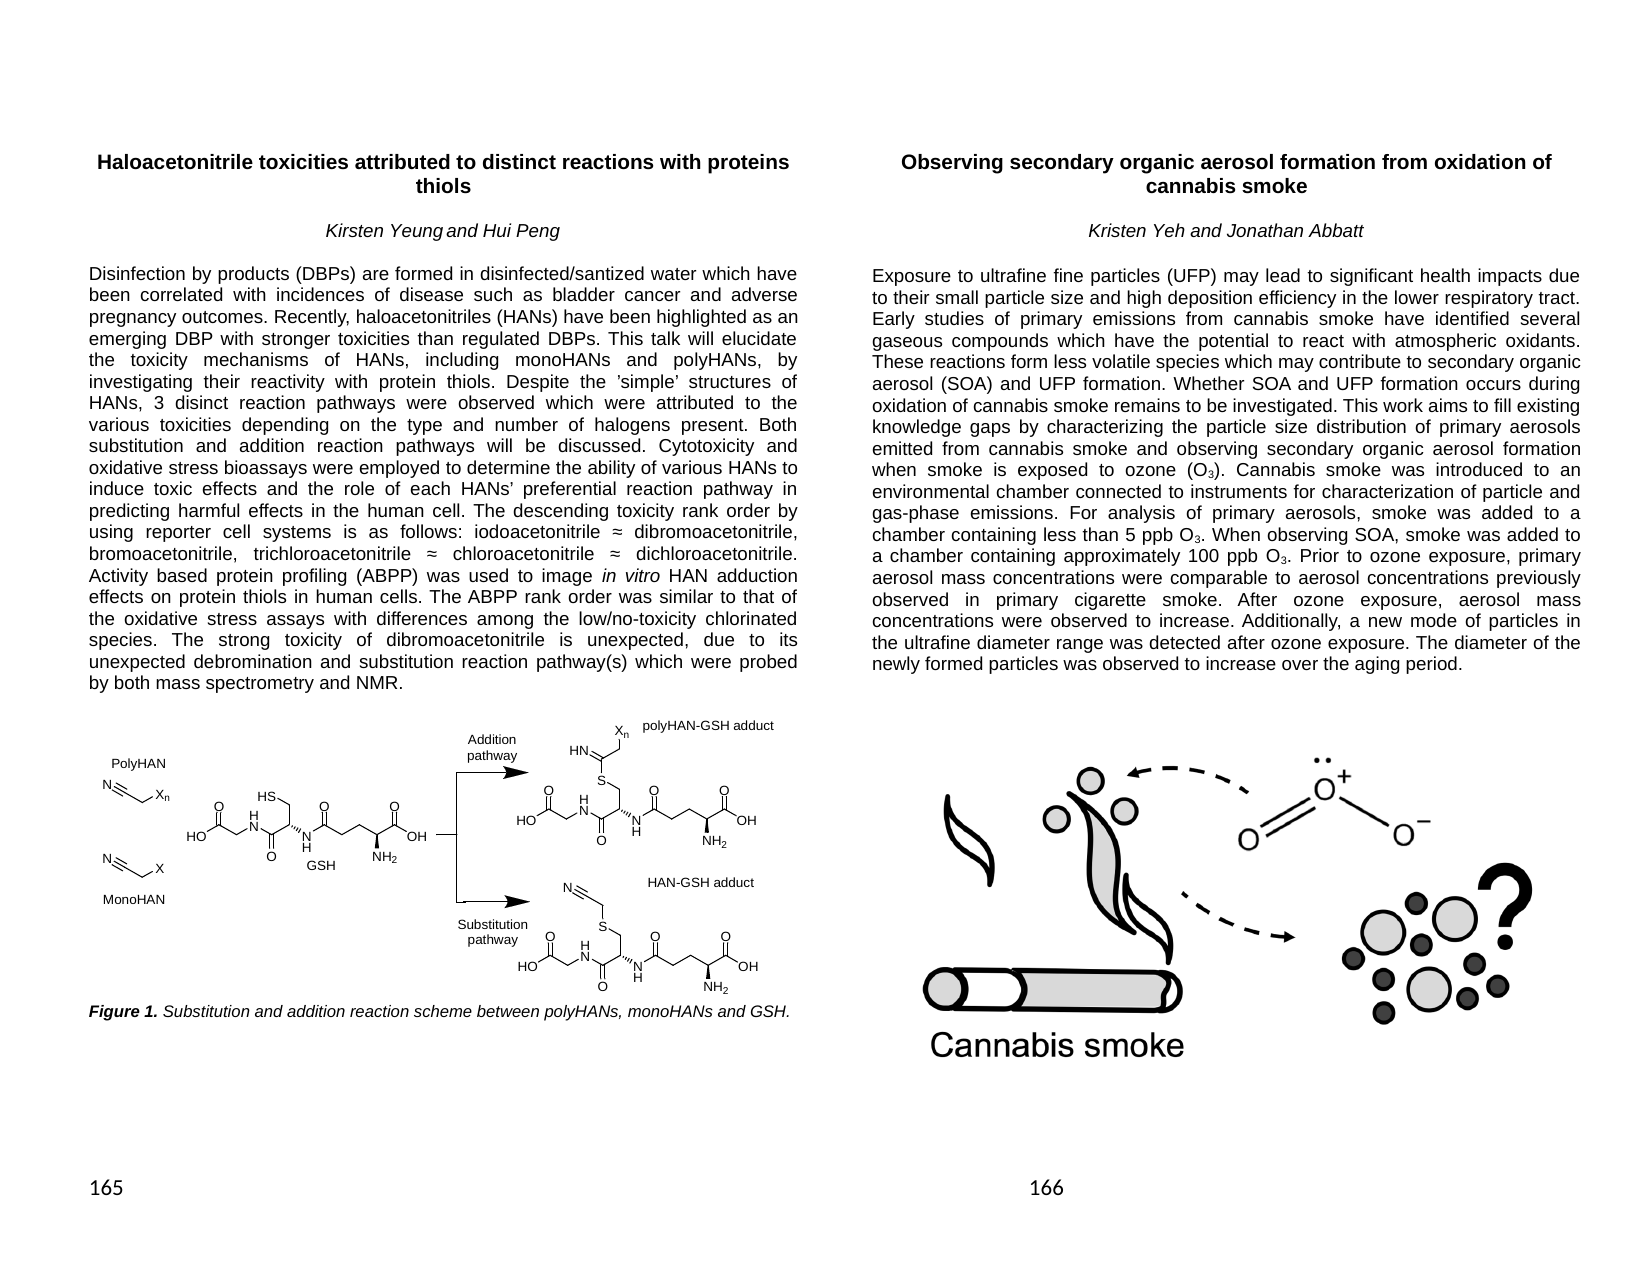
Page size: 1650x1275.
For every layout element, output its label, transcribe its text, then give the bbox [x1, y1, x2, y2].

text Exposure to ultrafine fine particles (UFP) may lead to significant health impacts due to their small particle size and high deposition efficiency in the lower respiratory tract. Early studies of primary emissions from cannabis smoke have identified several gaseous compounds which have the potential to react with atmospheric oxidants. These reactions form less volatile species which may contribute to secondary organic aerosol (SOA) and UFP formation. Whether SOA and UFP formation occurs during oxidation of cannabis smoke remains to be investigated. This work aims to fill existing knowledge gaps by characterizing the particle size distribution of primary aerosols emitted from cannabis smoke and observing secondary organic aerosol formation when smoke is exposed to ozone (O3). Cannabis smoke was introduced to an environmental chamber connected to instruments for characterization of particle and gas-phase emissions. For analysis of primary aerosols, smoke was added to a chamber containing less than 5 ppb O3. When observing SOA, smoke was added to a chamber containing approximately 100 ppb O3. Prior to ozone exposure, primary aerosol mass concentrations were comparable to aerosol concentrations previously observed in primary cigarette smoke. After ozone exposure, aerosol mass concentrations were observed to increase. Additionally, a new mode of particles in the ultrafine diameter range was detected after ozone exposure. The diameter of the newly formed particles was observed to increase over the aging period. [872, 265, 1581, 675]
text Disinfection by products (DBPs) are formed in disinfected/santized water which have been correlated with incidences of disease such as bladder cancer and adverse pregnancy outcomes. Recently, haloacetonitriles (HANs) have been highlighted as an emerging DBP with stronger toxicities than regulated DBPs. This talk will elucidate the toxicity mechanisms of HANs, including monoHANs and polyHANs, by investigating their reactivity with protein thiols. Despite the ’simple’ structures of HANs, 3 disinct reaction pathways were observed which were attributed to the various toxicities depending on the type and number of halogens present. Both substitution and addition reaction pathways will be discussed. Cytotoxicity and oxidative stress bioassays were employed to determine the ability of various HANs to induce toxic effects and the role of each HANs’ preferential reaction pathway in predicting harmful effects in the human cell. The descending toxicity rank order by using reporter cell systems is as follows: iodoacetonitrile ≈ dibromoacetonitrile, bromoacetonitrile, trichloroacetonitrile ≈ chloroacetonitrile ≈ dichloroacetonitrile. Activity based protein profiling (ABPP) was used to image in vitro HAN adduction effects on protein thiols in human cells. The ABPP rank order was similar to that of the oxidative stress assays with differences among the low/no-toxicity chlorinated species. The strong toxicity of dibromoacetonitrile is unexpected, due to its unexpected debromination and substitution reaction pathway(s) which were probed by both mass spectrometry and NMR. [89, 263, 798, 694]
text Kristen Yeh and Jonathan Abbatt [872, 219, 1581, 241]
title Haloacetonitrile toxicities attributed to distinct reactions with proteins thiols [89, 150, 798, 198]
text Kirsten Yeung and Hui Peng [89, 219, 798, 241]
text Observing secondary organic aerosol formation from oxidation of cannabis smoke [872, 150, 1581, 198]
text Figure 1. Substitution and addition reaction scheme between polyHANs, monoHANs and GSH. [89, 1002, 798, 1021]
picture [874, 734, 1579, 1084]
